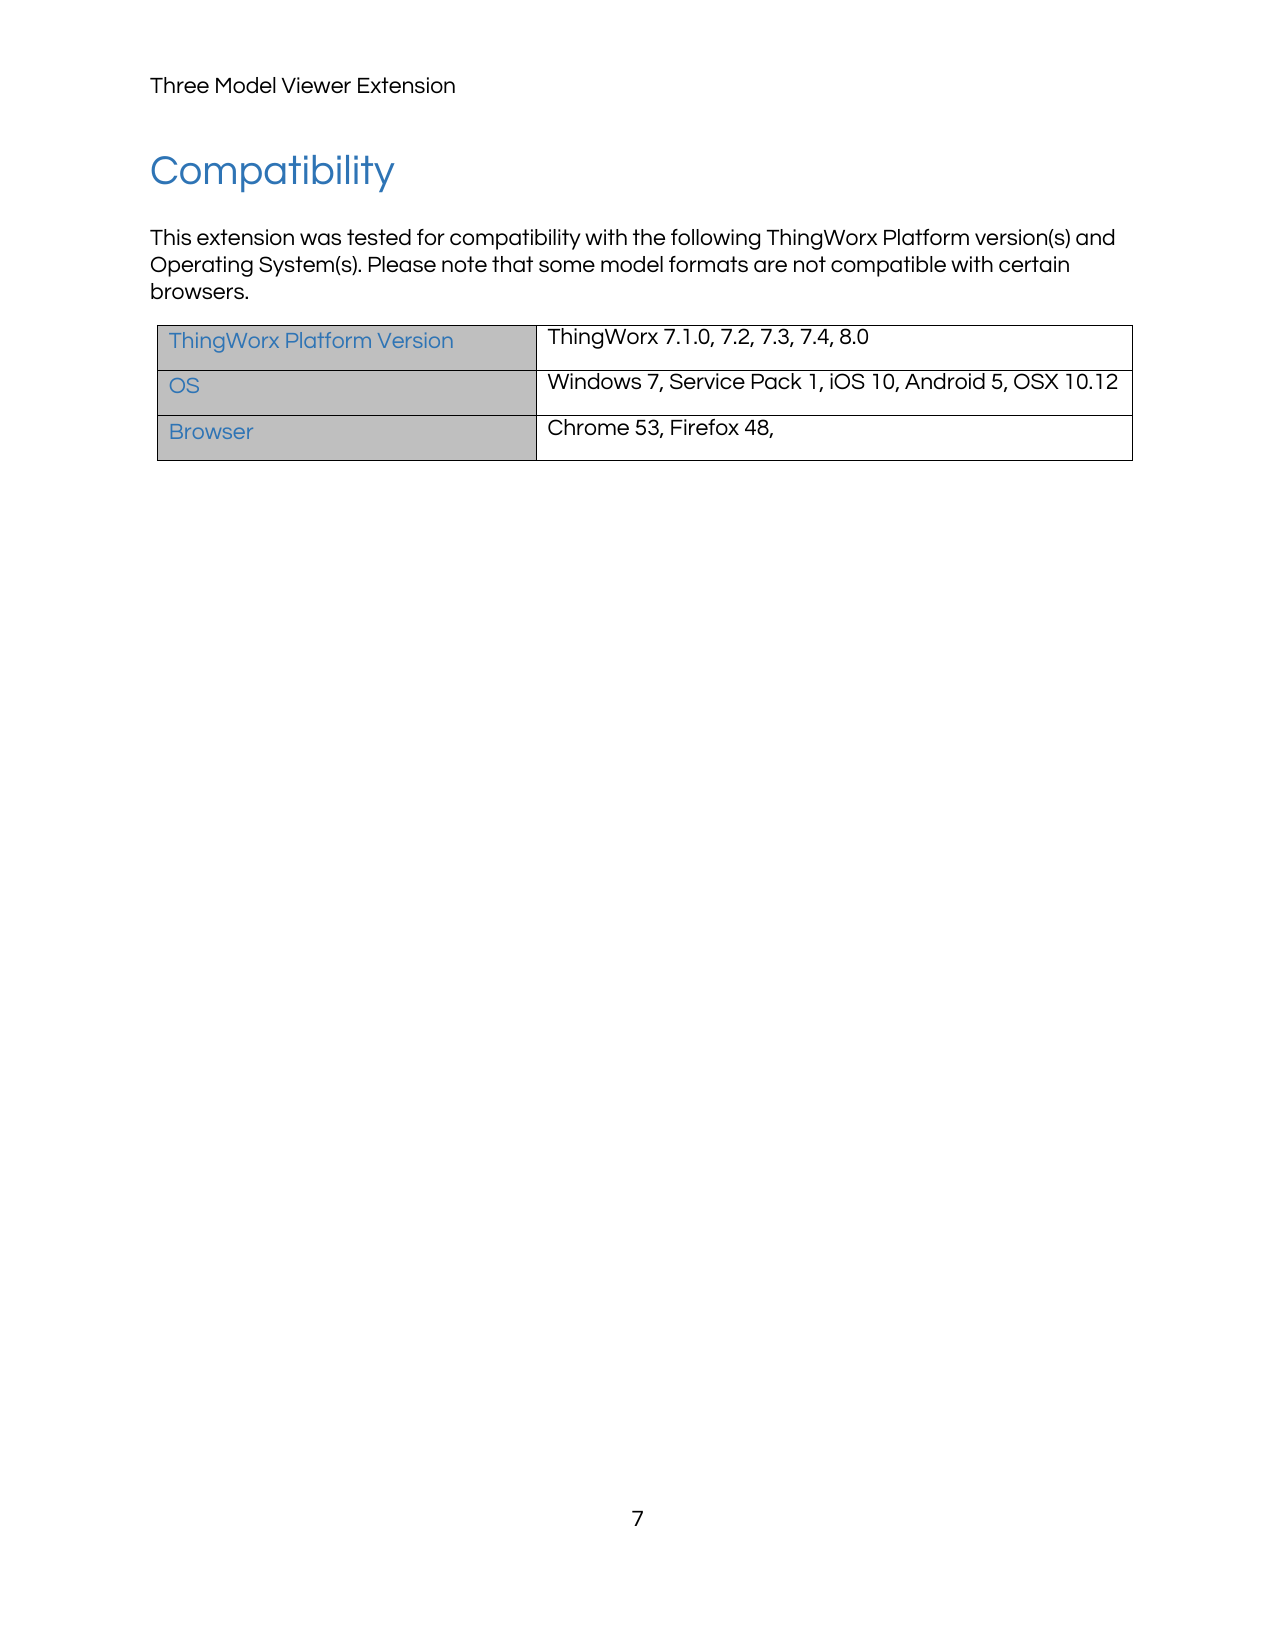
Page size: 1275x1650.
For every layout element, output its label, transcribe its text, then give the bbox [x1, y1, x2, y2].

table_cell Chrome 53, Firefox 48, [537, 416, 1132, 460]
text This extension was tested for compatibility with the following ThingWorx Platform version(s) and Operating System(s). Please note that some model formats are not compatible with certain browsers. [150, 226, 1125, 304]
table_cell OS [158, 371, 536, 415]
subtitle Compatibility [150, 150, 1125, 193]
table_cell Browser [158, 416, 536, 460]
table_header ThingWorx Platform Version [158, 326, 536, 370]
table_cell Windows 7, Service Pack 1, iOS 10, Android 5, OSX 10.12 [537, 371, 1132, 415]
table_header ThingWorx 7.1.0, 7.2, 7.3, 7.4, 8.0 [537, 326, 1132, 370]
